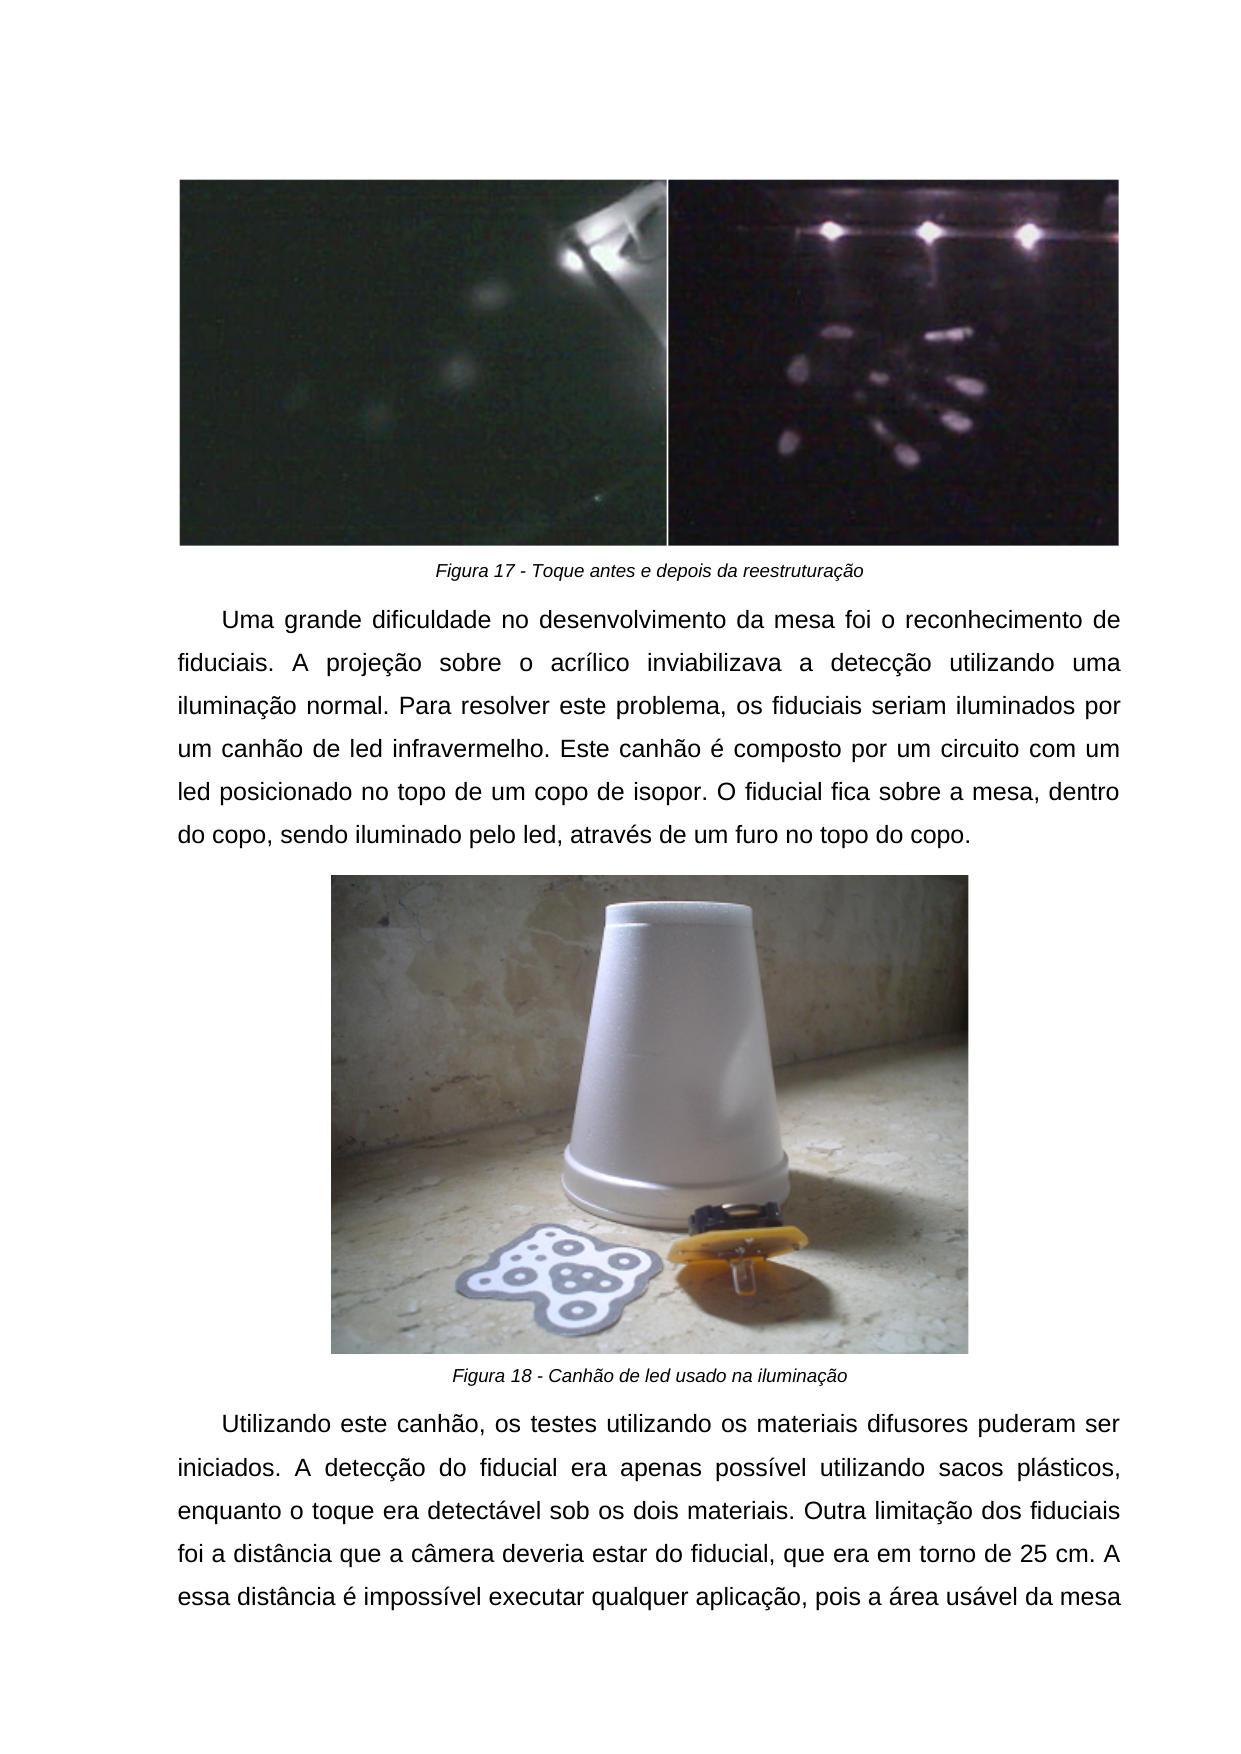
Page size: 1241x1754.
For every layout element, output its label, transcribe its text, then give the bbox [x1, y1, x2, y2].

text Uma grande dificuldade no desenvolvimento da mesa foi o reconhecimento de fiduciais. A projeção sobre o acrílico inviabilizava a detecção utilizando uma iluminação normal. Para resolver este problema, os fiduciais seriam iluminados por um canhão de led infravermelho. Este canhão é composto por um circuito com um led posicionado no topo de um copo de isopor. O fiducial fica sobre a mesa, dentro do copo, sendo iluminado pelo led, através de um furo no topo do copo. [177, 604, 1122, 849]
picture [177, 177, 1122, 549]
picture [331, 875, 969, 1354]
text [177, 1409, 1122, 1611]
